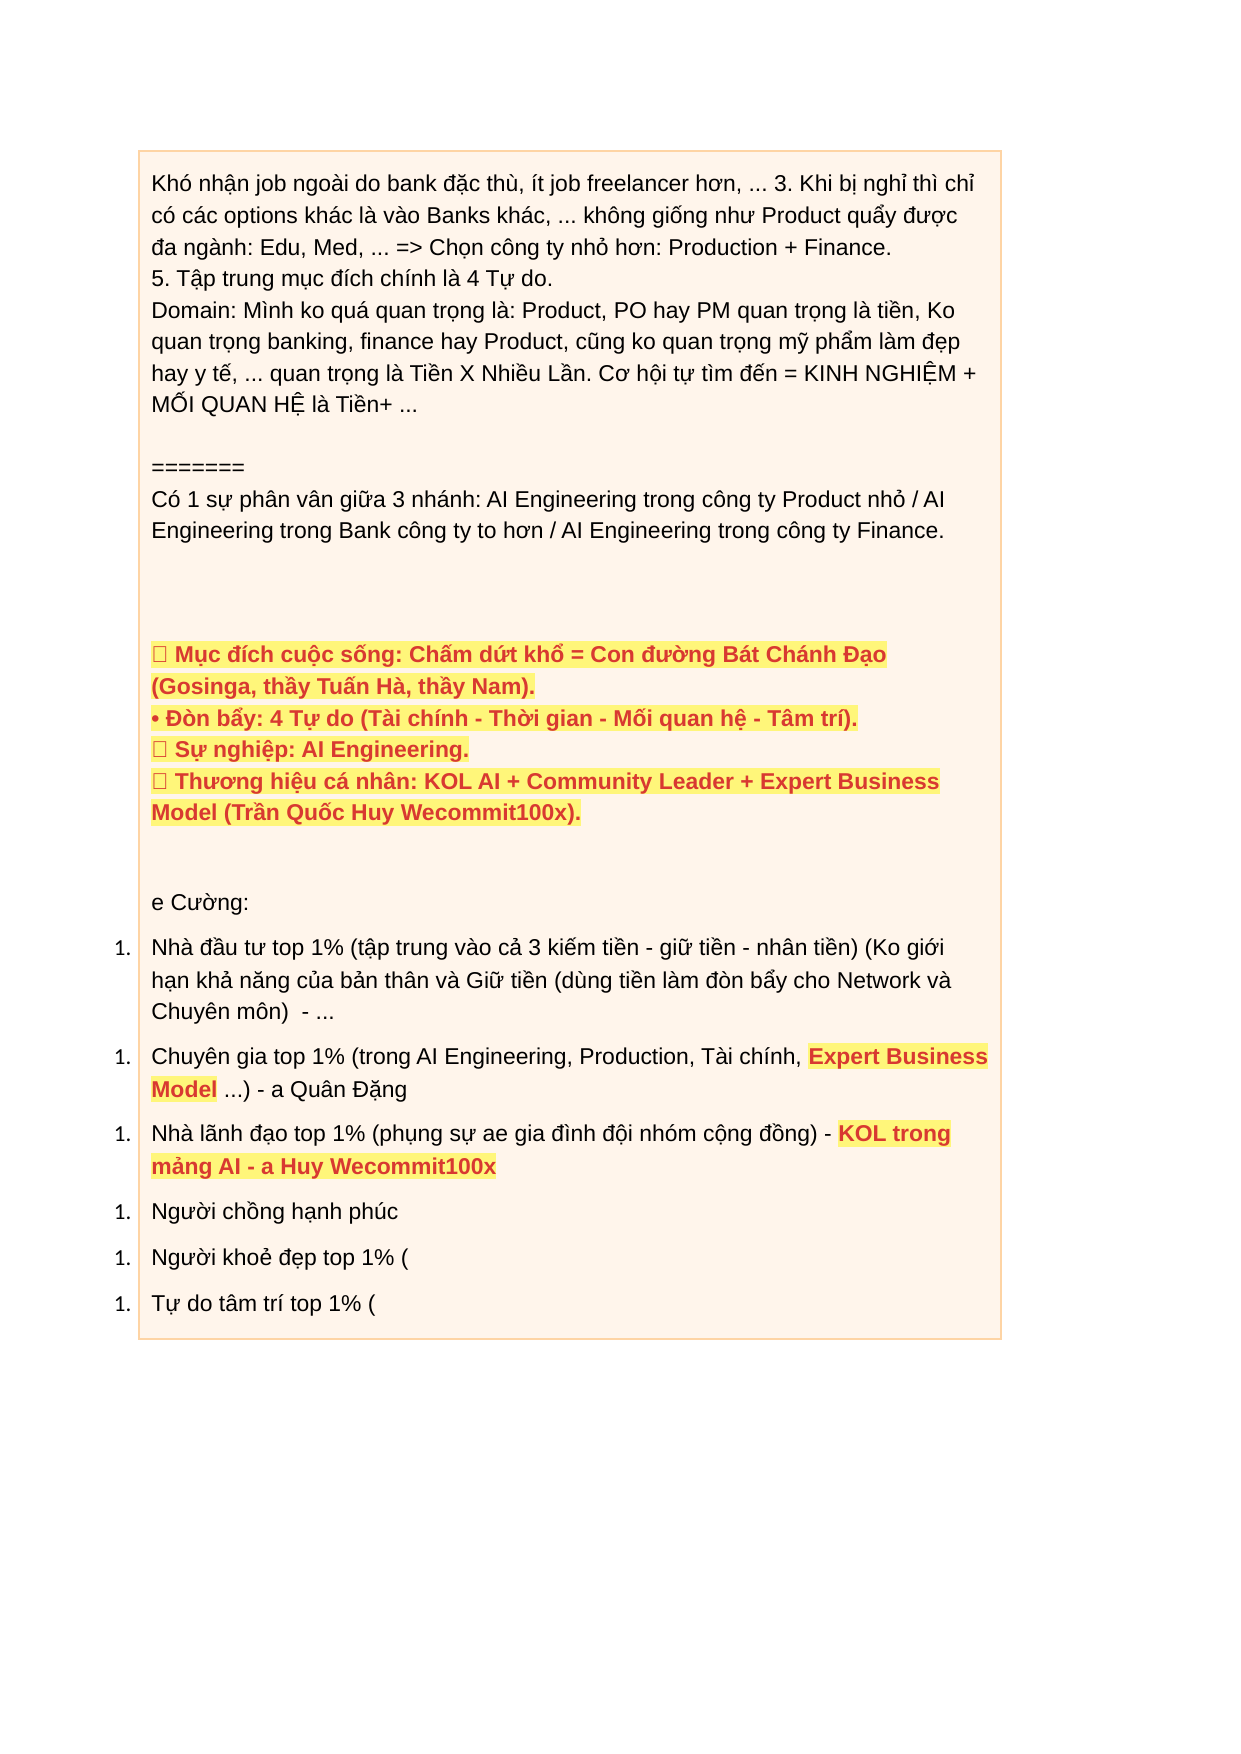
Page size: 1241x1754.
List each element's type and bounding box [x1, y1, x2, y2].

table_header [140, 152, 1000, 1338]
